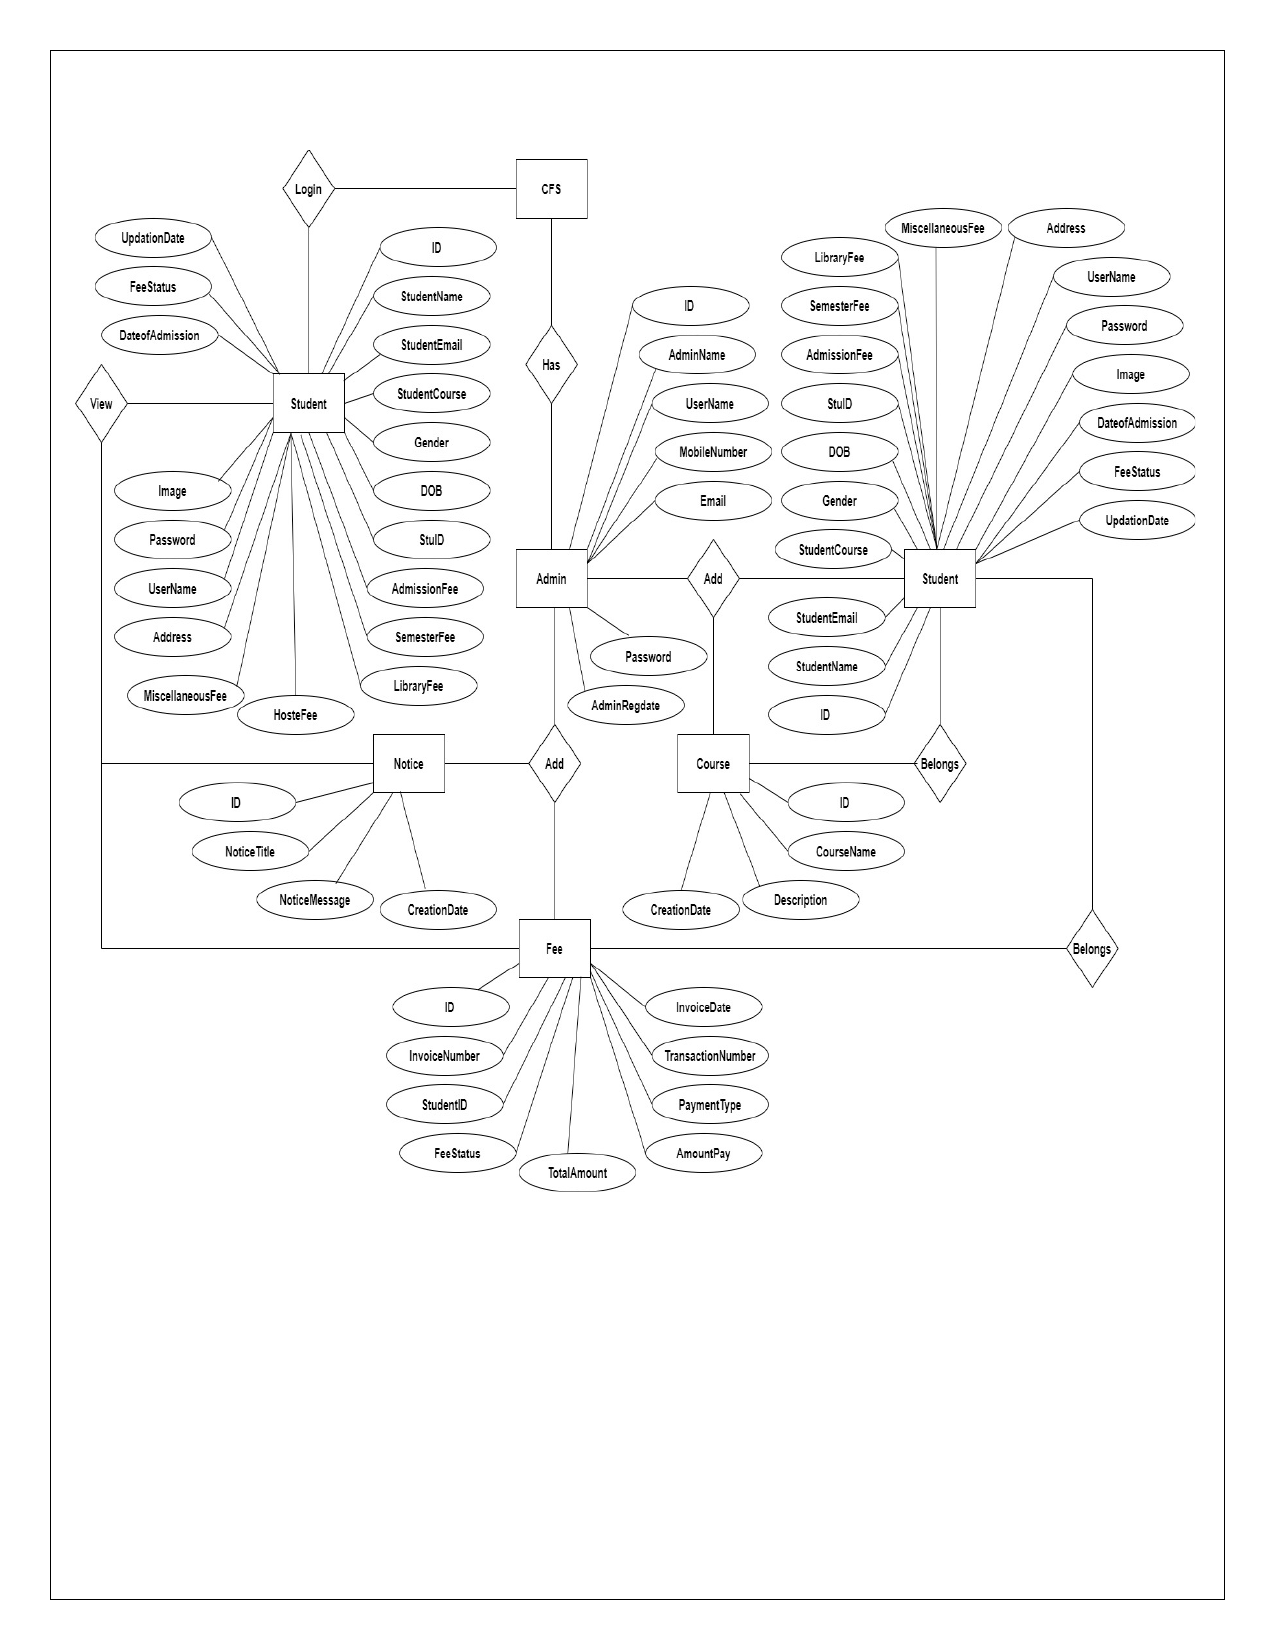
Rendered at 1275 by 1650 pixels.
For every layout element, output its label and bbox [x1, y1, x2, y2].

picture [75, 150, 1196, 1192]
